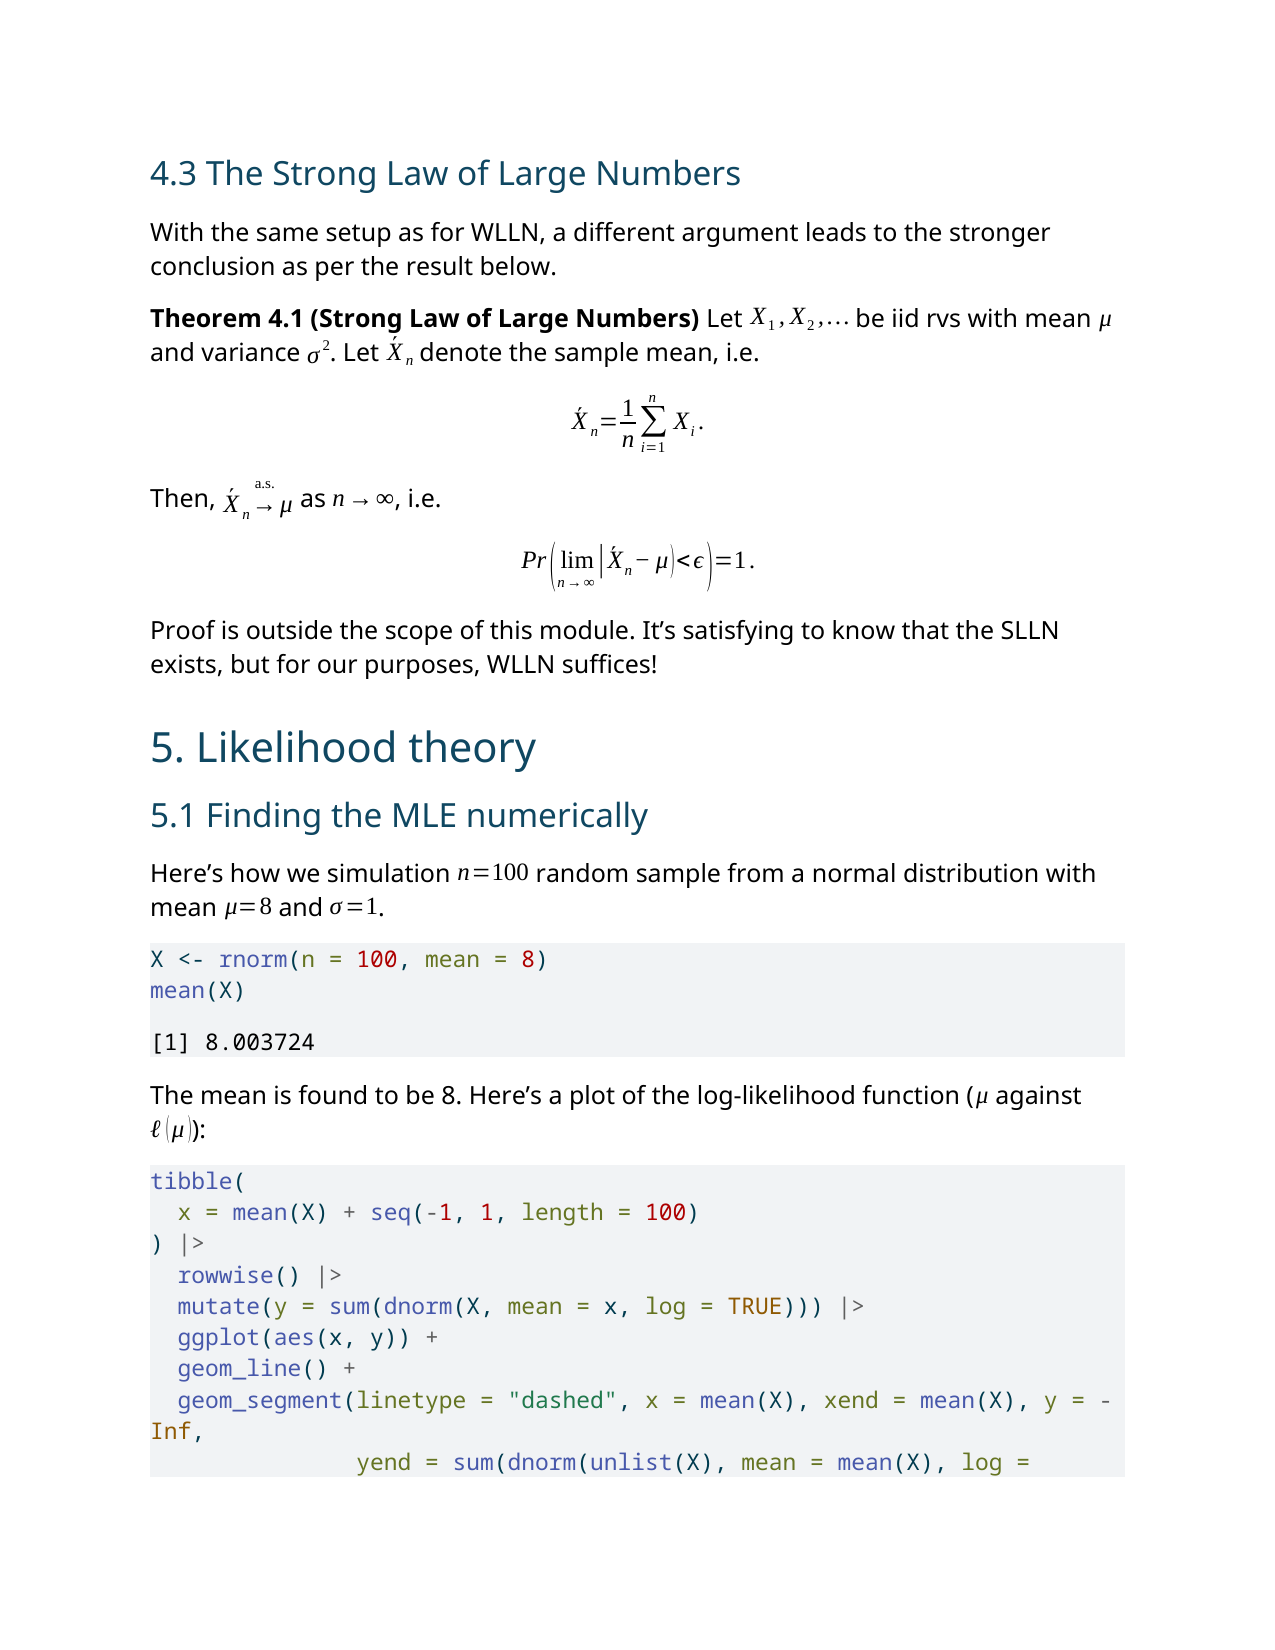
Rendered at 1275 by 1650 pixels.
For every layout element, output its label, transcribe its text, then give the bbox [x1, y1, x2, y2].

text [1] 8.003724 [150, 1026, 1125, 1057]
text Here’s how we simulation random sample from a normal distribution with mean and . [150, 856, 1125, 924]
text Then, as , i.e. [150, 474, 1125, 522]
text Theorem 4.1 (Strong Law of Large Numbers) Let be iid rvs with mean and variance . Let denote the sample mean, i.e. [150, 301, 1125, 369]
text X <- rnorm(n = 100, mean = 8) mean(X) [246, 943, 1125, 1005]
subtitle 5. Likelihood theory [150, 718, 1125, 775]
subtitle 5.1 Finding the MLE numerically [150, 792, 1125, 837]
subtitle 4.3 The Strong Law of Large Numbers [150, 150, 1125, 195]
text With the same setup as for WLLN, a different argument leads to the stronger conclusion as per the result below. [150, 214, 1125, 282]
text The mean is found to be 8. Here’s a plot of the log-likelihood function ( against ): [150, 1078, 1125, 1146]
text Proof is outside the scope of this module. It’s satisfying to know that the SLLN exists, but for our purposes, WLLN suffices! [150, 612, 1125, 681]
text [150, 1165, 1125, 1477]
